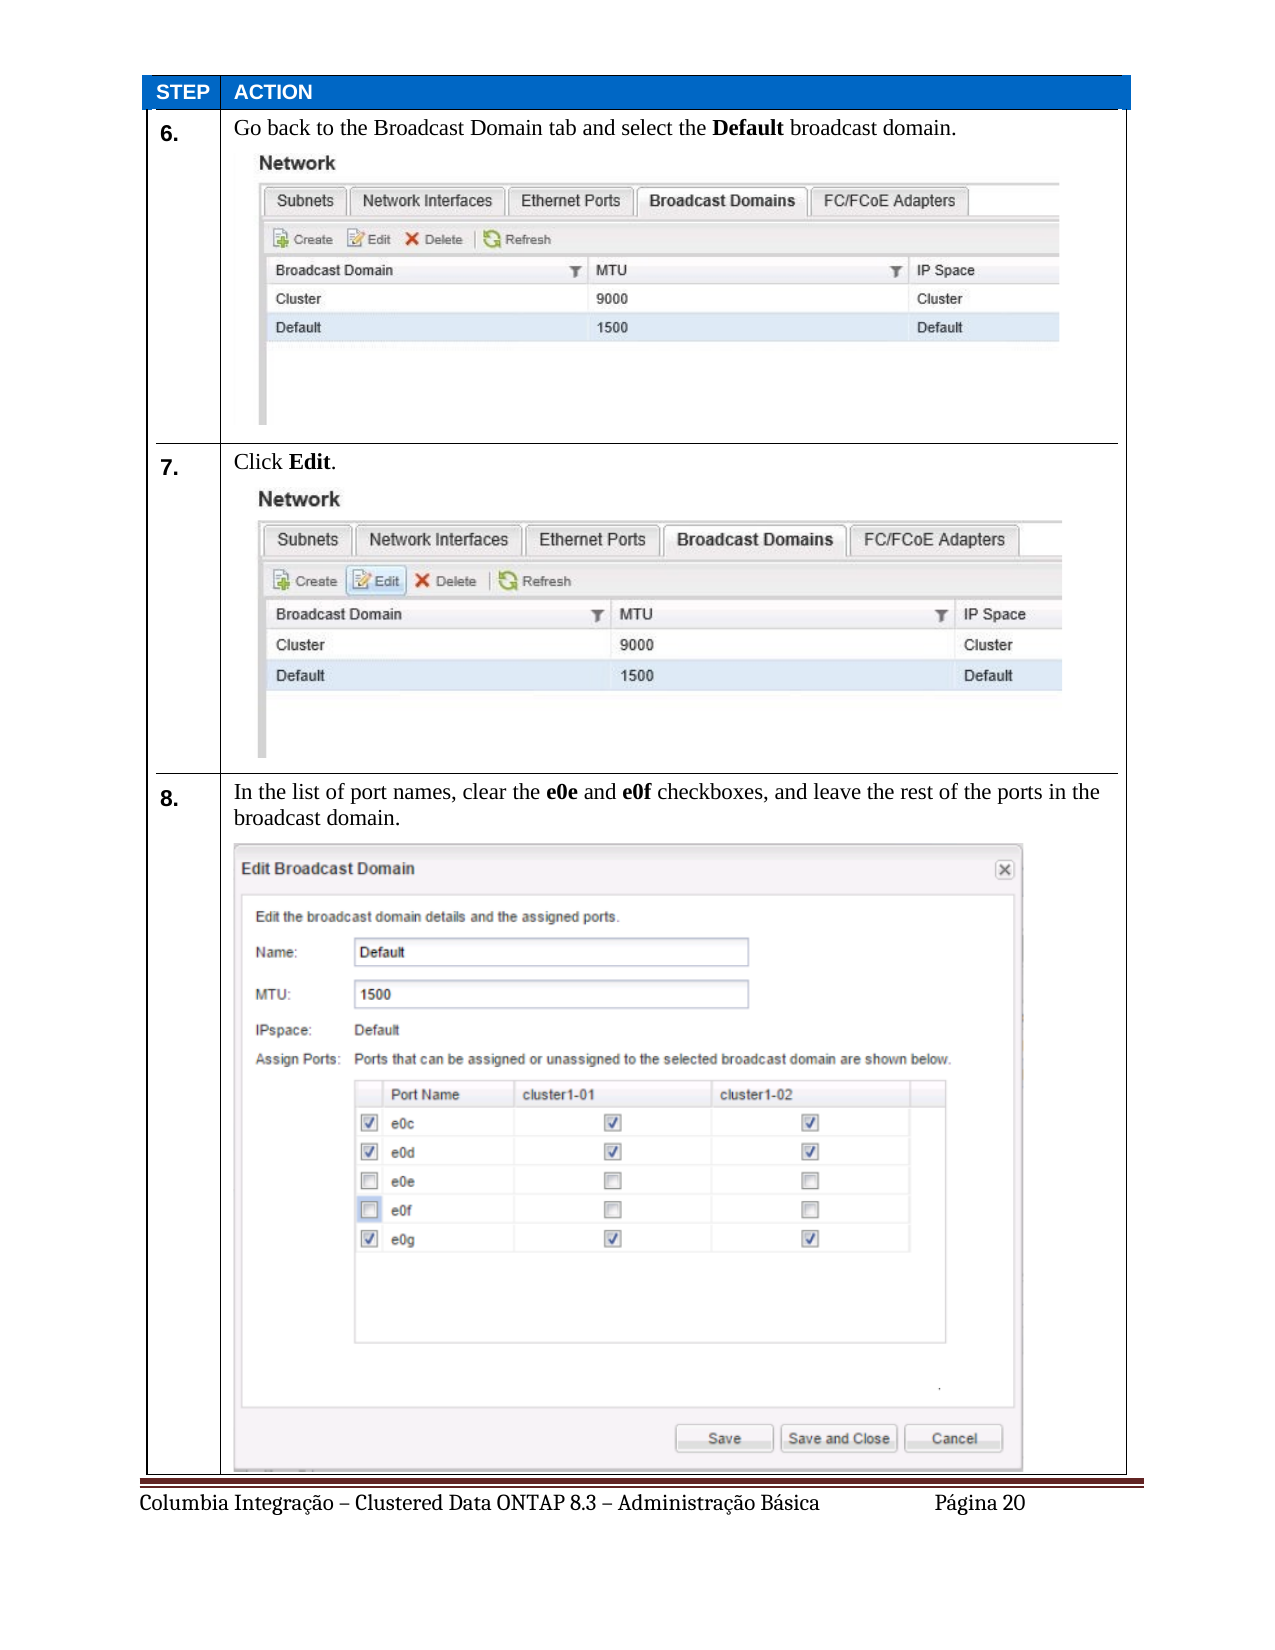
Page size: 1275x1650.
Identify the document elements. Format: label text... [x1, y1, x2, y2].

table_cell 6. [148, 109, 220, 443]
picture [233, 843, 1024, 1472]
table_cell 8. [148, 773, 220, 1474]
table_header STEP [152, 76, 220, 109]
table_cell Go back to the Broadcast Domain tab and select the Default broadcast domain. [221, 109, 1126, 443]
table_cell 7. [148, 443, 220, 773]
table_header ACTION [221, 76, 1122, 109]
table_cell Click Edit. [221, 443, 1126, 773]
picture [233, 487, 1063, 758]
picture [233, 153, 1060, 425]
table_cell In the list of port names, clear the e0e and e0f checkboxes, and leave the rest of the ports in the broadcast domain. [221, 773, 1126, 1474]
